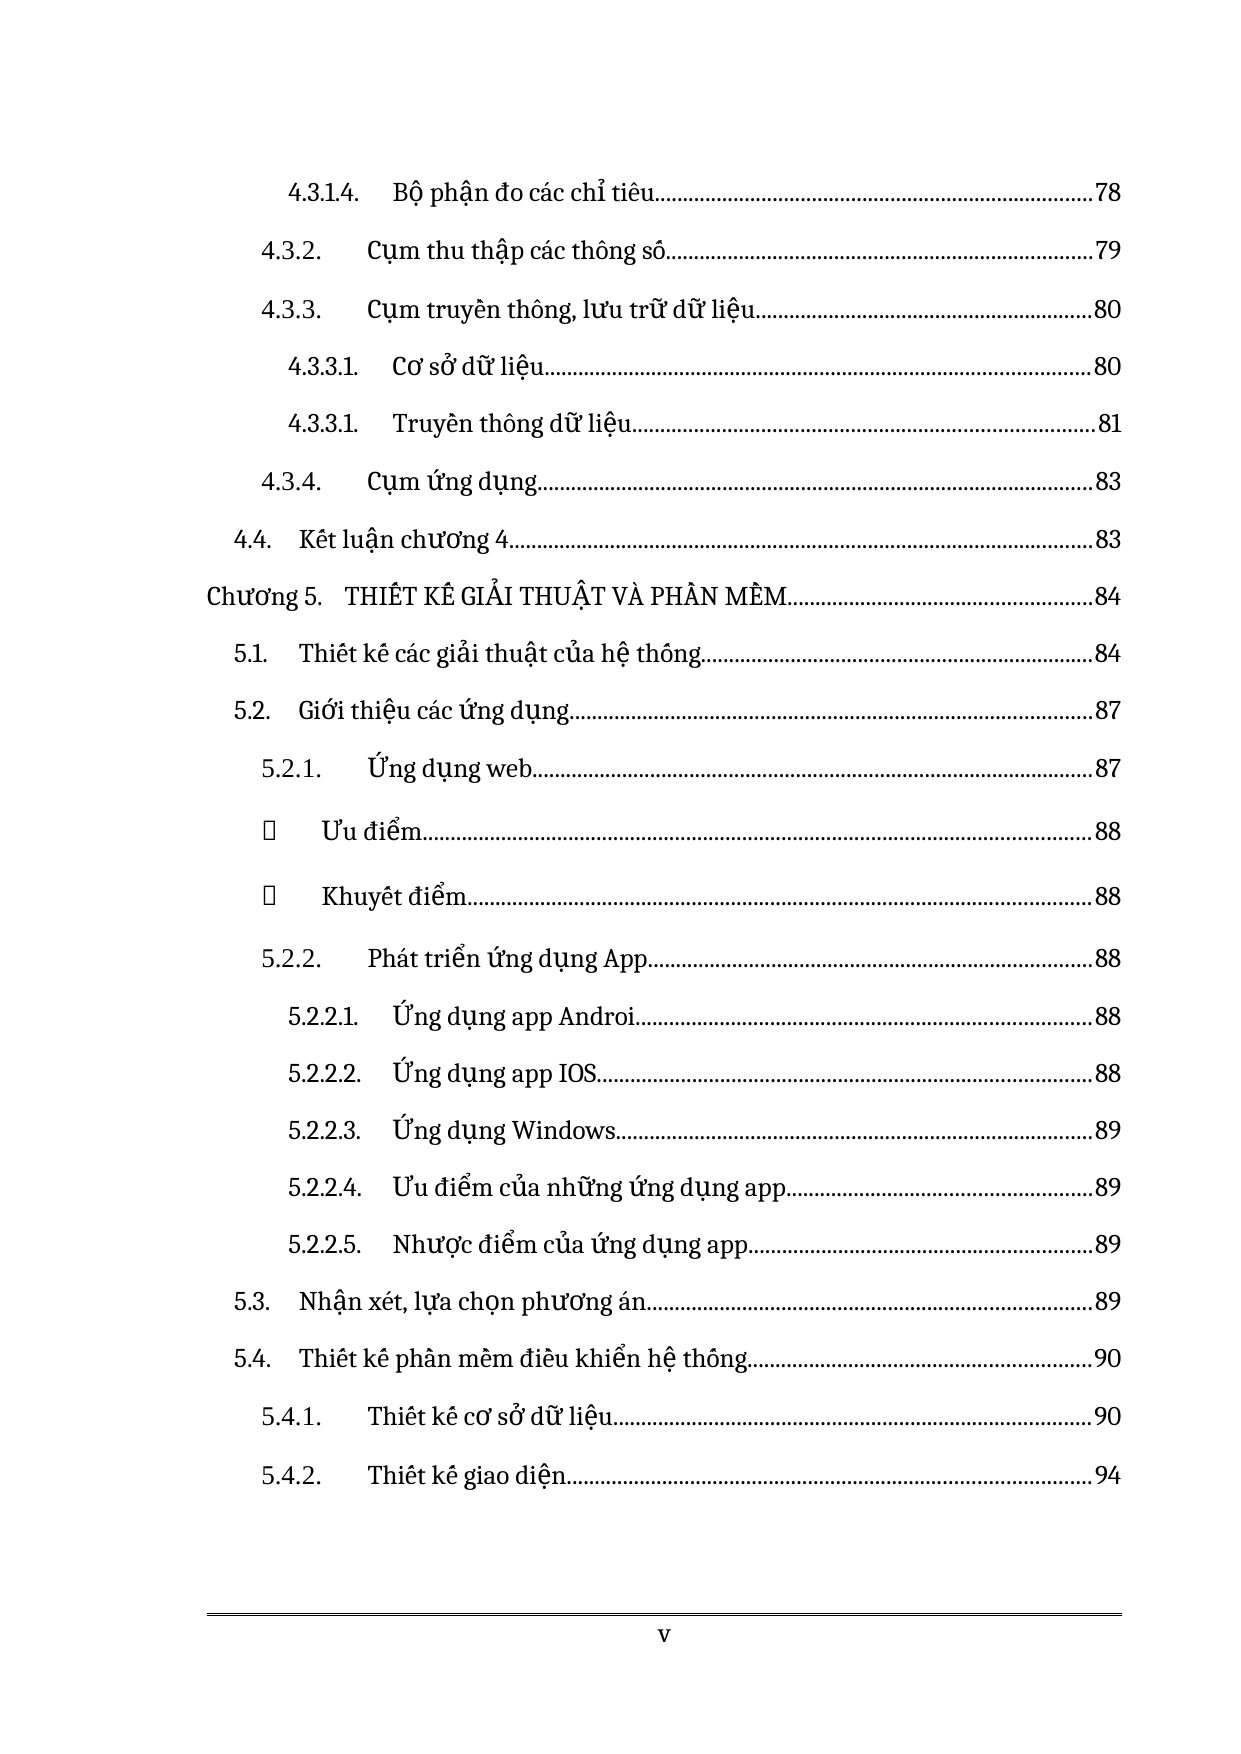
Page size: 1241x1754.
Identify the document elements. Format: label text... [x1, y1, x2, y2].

text 4.3.3.1. Truyền thông dữ liệu 81 [288, 408, 1122, 439]
text 5.2.2.3. Ứng dụng Windows 89 [288, 1115, 1122, 1146]
text 4.3.2. Cụm thu thập các thông số 79 [261, 234, 1122, 266]
text 4.3.1.4. Bộ phận đo các chỉ tiêu 78 [288, 177, 1122, 208]
text 5.2.2.4. Ưu điểm của những ứng dụng app 89 [288, 1172, 1122, 1203]
text 5.4. Thiết kế phần mềm điều khiển hệ thống 90 [234, 1343, 1122, 1374]
text 5.2.2. Phát triển ứng dụng App 88 [261, 942, 1122, 974]
text 5.2.2.1. Ứng dụng app Androi 88 [288, 1001, 1122, 1032]
text 4.3.3.1. Cơ sở dữ liệu 80 [288, 351, 1122, 382]
text 4.4. Kết luận chương 4 83 [234, 524, 1122, 555]
text 5.2. Giới thiệu các ứng dụng. 87 [234, 695, 1122, 726]
text 5.4.1. Thiết kế cơ sở dữ liệu 90 [261, 1401, 1122, 1433]
text  Khuyết điểm 88 [261, 877, 1122, 913]
text 5.2.2.2. Ứng dụng app IOS 88 [288, 1058, 1122, 1089]
text Chương 5. THIẾT KẾ GIẢI THUẬT VÀ PHẦN MỀM 84 [207, 581, 1122, 612]
text 4.3.4. Cụm ứng dụng 83 [261, 466, 1122, 498]
text 5.3. Nhận xét, lựa chọn phương án 89 [234, 1286, 1122, 1317]
text  Ưu điểm 88 [261, 811, 1122, 848]
text 5.4.2. Thiết kế giao diện 94 [261, 1459, 1122, 1491]
text 4.3.3. Cụm truyền thông, lưu trữ dữ liệu 80 [261, 293, 1122, 325]
text 5.1. Thiết kế các giải thuật của hệ thống 84 [234, 638, 1122, 669]
text 5.2.2.5. Nhược điểm của ứng dụng app 89 [288, 1229, 1122, 1260]
text 5.2.1. Ứng dụng web 87 [261, 752, 1122, 784]
